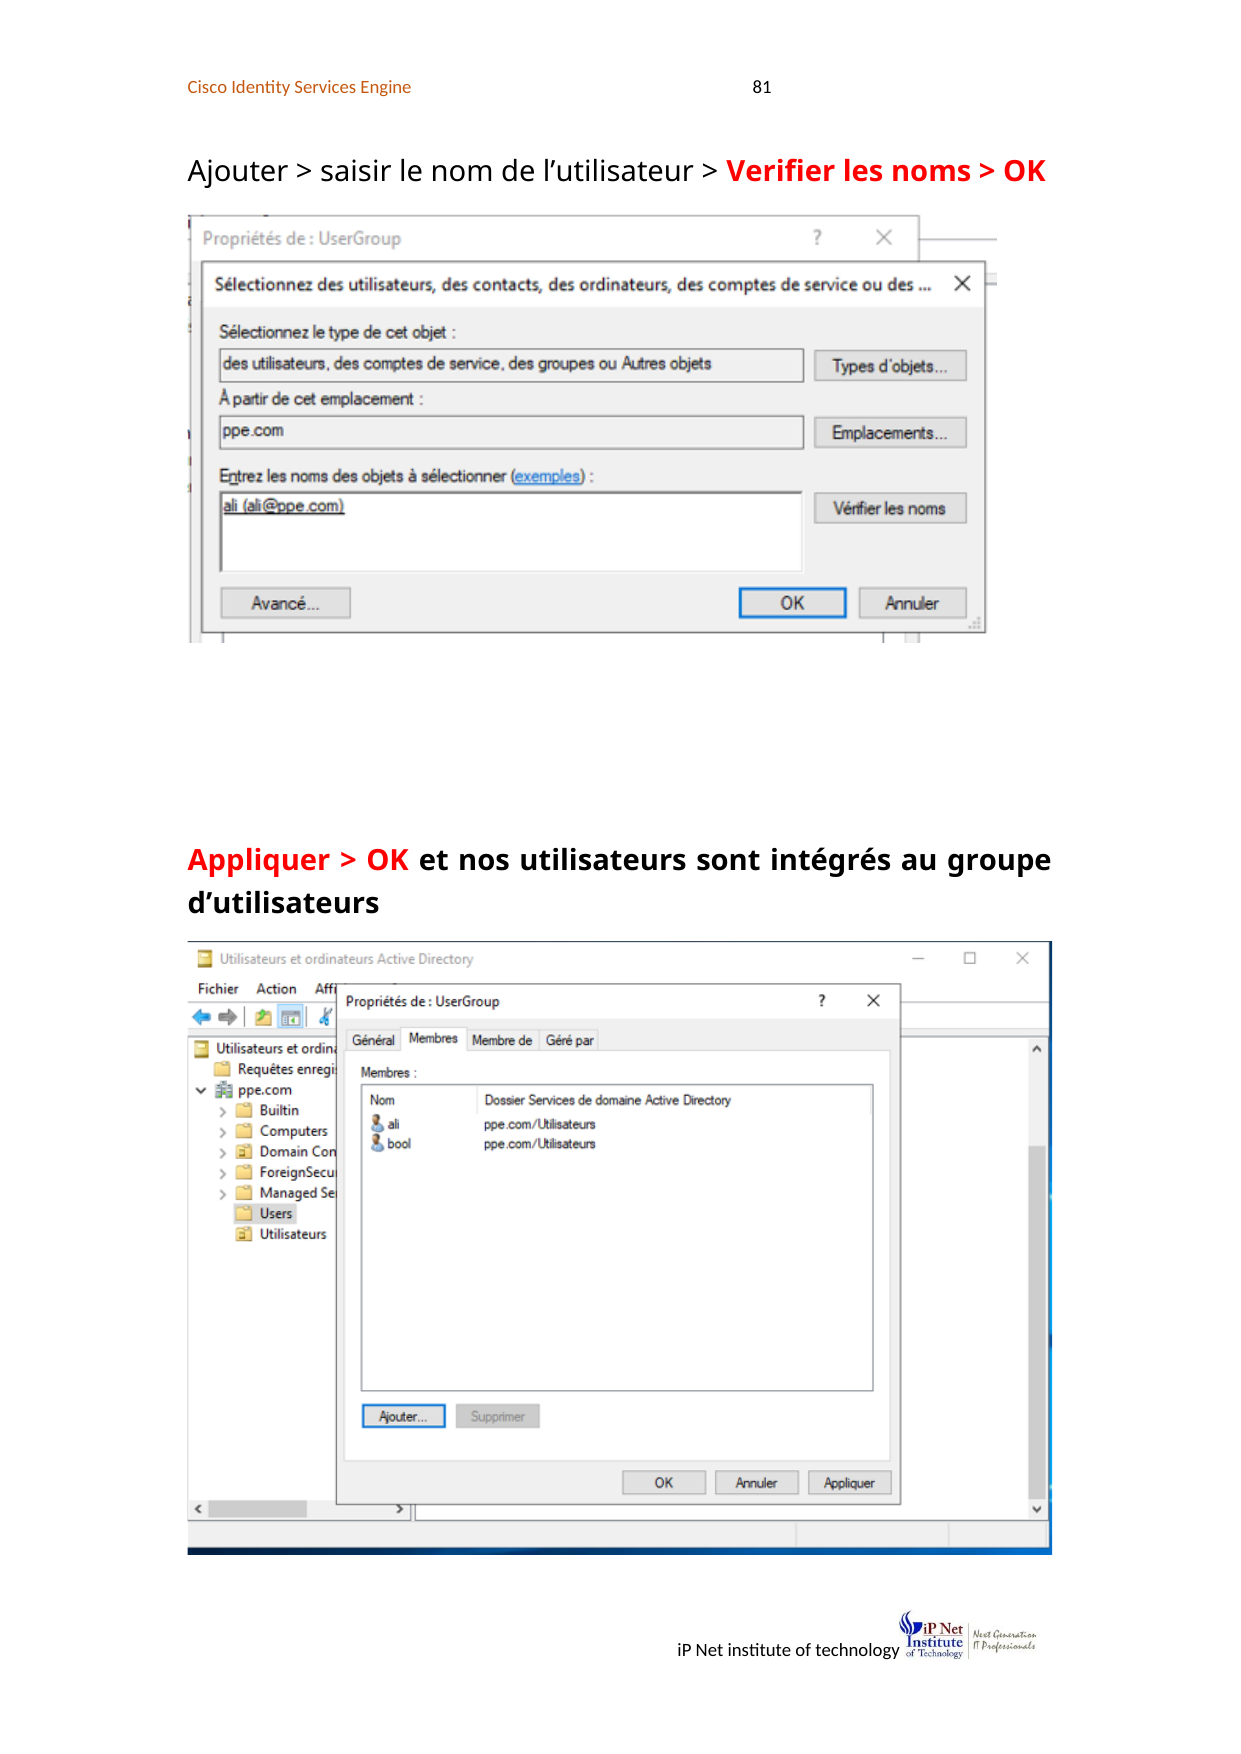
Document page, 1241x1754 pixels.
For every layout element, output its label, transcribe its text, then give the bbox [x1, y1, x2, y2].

list Appliquer > OK et nos utilisateurs sont intégrés au groupe d’utilisateurs [187, 839, 1053, 922]
picture [187, 209, 997, 643]
picture [898, 1609, 1037, 1660]
picture [187, 941, 1053, 1555]
list Ajouter > saisir le nom de l’utilisateur > Verifier les noms > OK [187, 150, 1053, 190]
